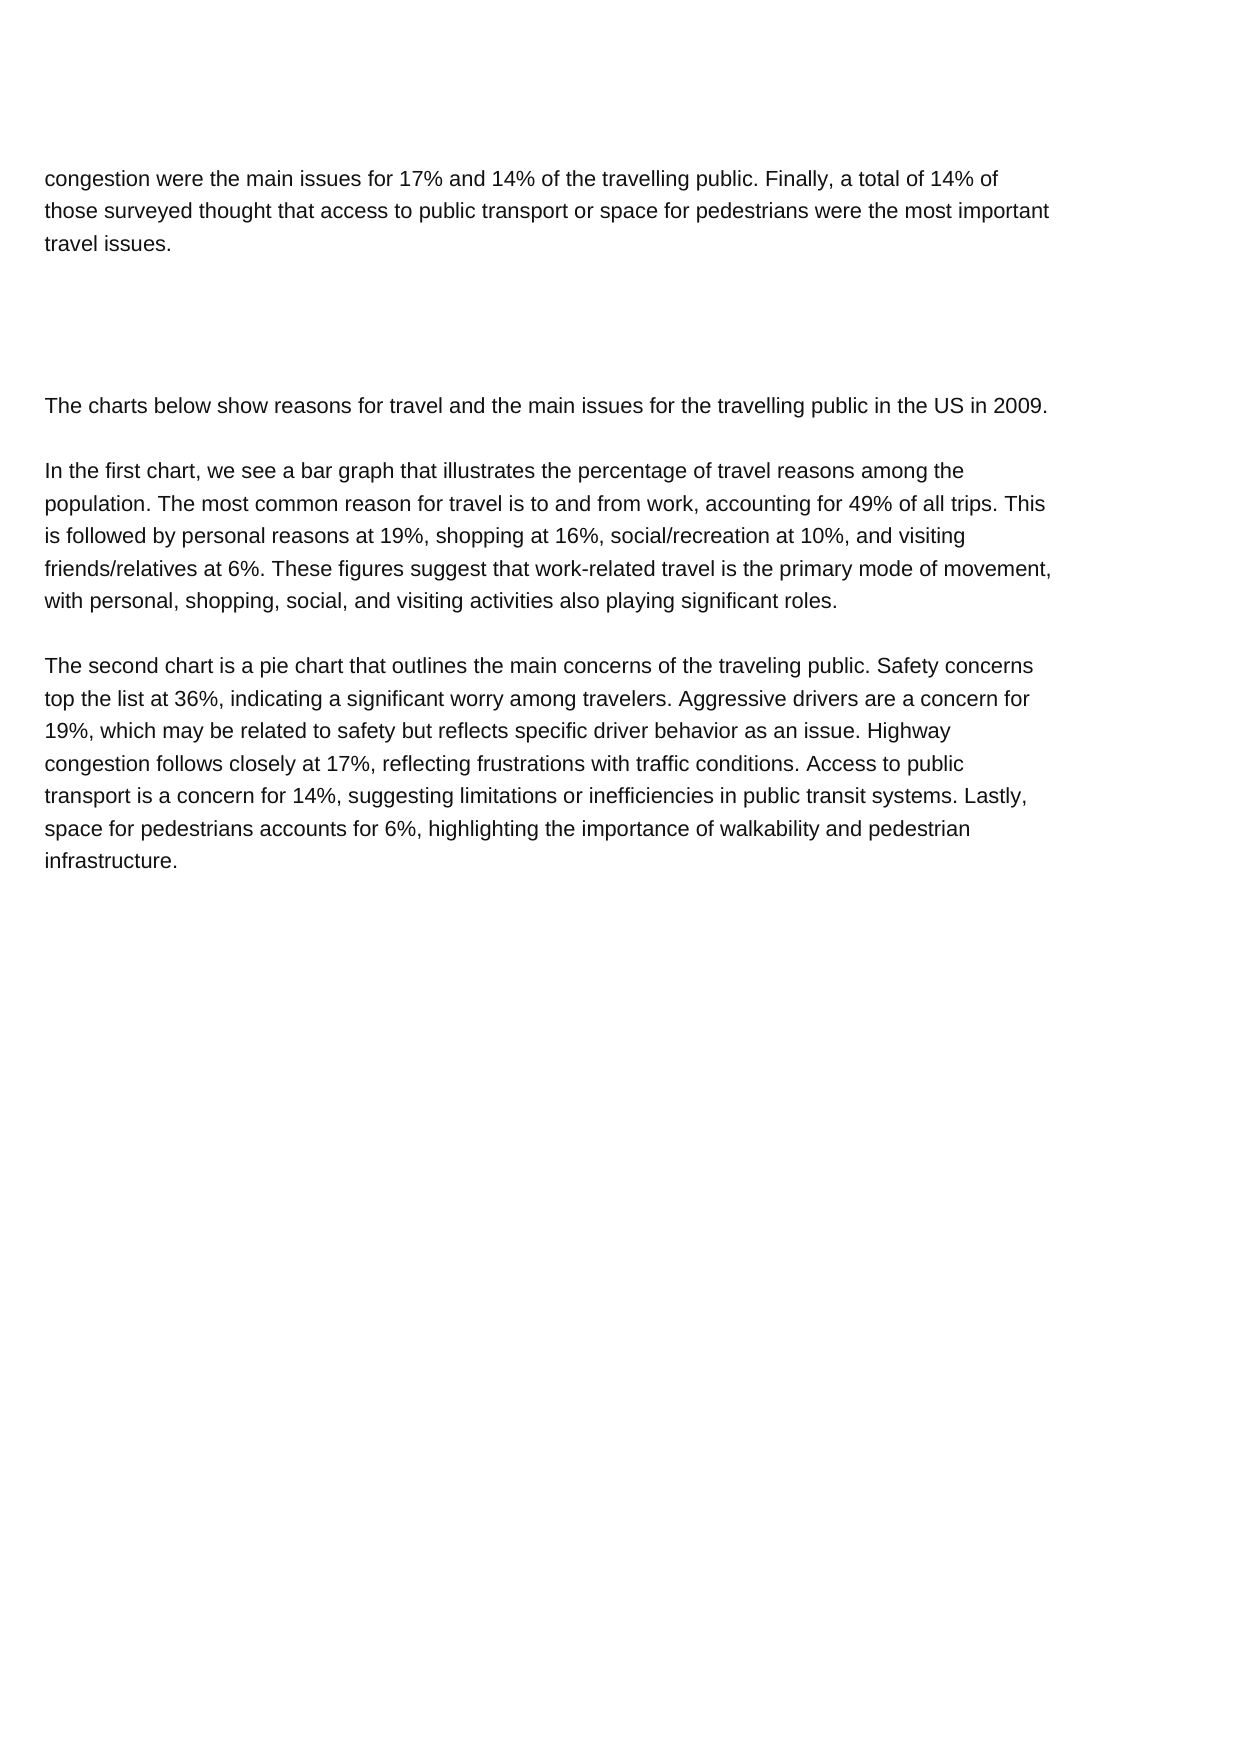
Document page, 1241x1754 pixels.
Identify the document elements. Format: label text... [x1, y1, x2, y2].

text In the first chart, we see a bar graph that illustrates the percentage of travel reasons among the population. The most common reason for travel is to and from work, accounting for 49% of all trips. This is followed by personal reasons at 19%, shopping at 16%, social/recreation at 10%, and visiting friends/relatives at 6%. These figures suggest that work-related travel is the primary mode of movement, with personal, shopping, social, and visiting activities also playing significant roles. [44, 454, 1053, 617]
text The second chart is a pie chart that outlines the main concerns of the traveling public. Safety concerns top the list at 36%, indicating a significant worry among travelers. Aggressive drivers are a concern for 19%, which may be related to safety but reflects specific driver behavior as an issue. Highway congestion follows closely at 17%, reflecting frustrations with traffic conditions. Access to public transport is a concern for 14%, suggesting limitations or inefficiencies in public transit systems. Lastly, space for pedestrians accounts for 6%, highlighting the importance of walkability and pedestrian infrastructure. [44, 649, 1053, 877]
text The charts below show reasons for travel and the main issues for the travelling public in the US in 2009. [44, 389, 1053, 422]
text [44, 162, 1053, 259]
